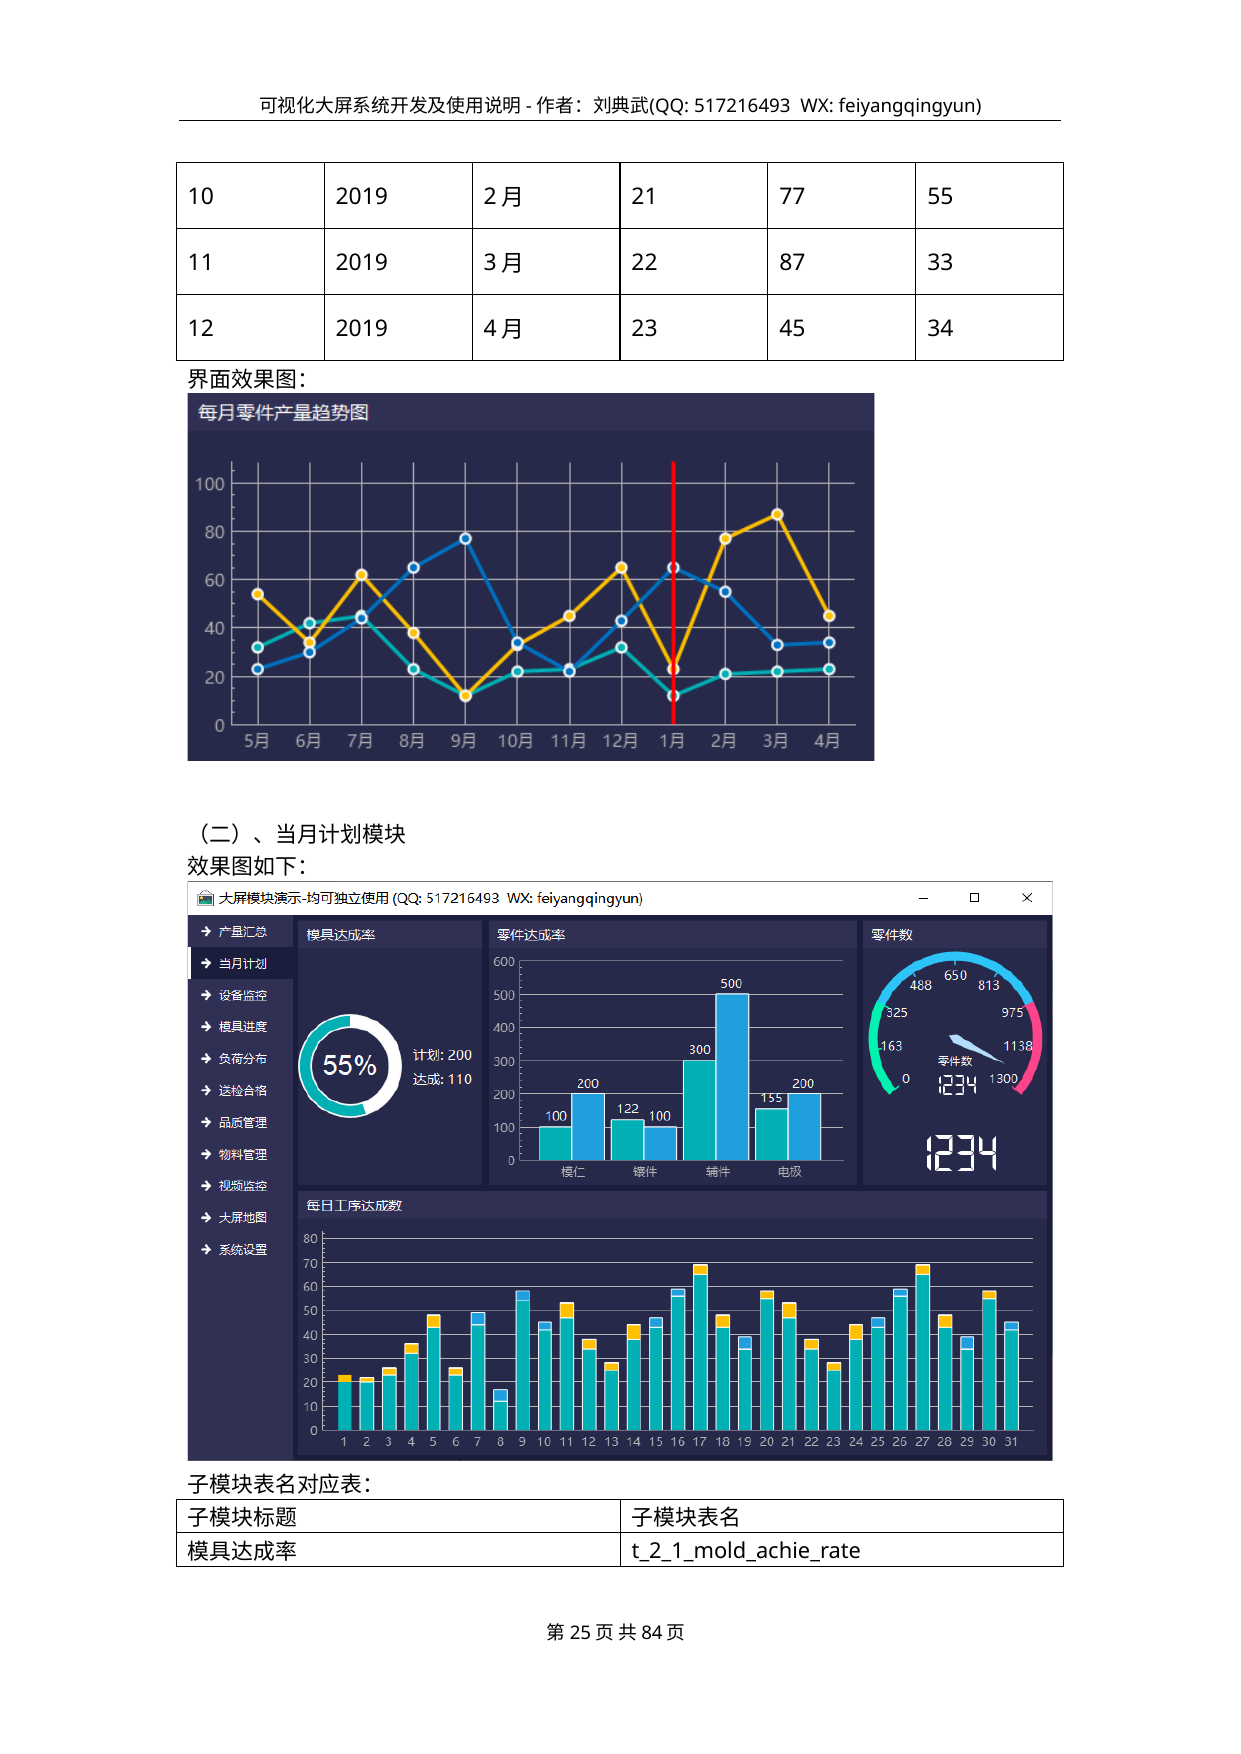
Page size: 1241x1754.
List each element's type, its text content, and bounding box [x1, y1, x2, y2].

table_cell 4月 [473, 295, 619, 360]
text 界面效果图： [187, 361, 1053, 394]
table_cell 3月 [473, 229, 619, 294]
table_cell 33 [916, 229, 1063, 294]
table_cell 2019 [325, 163, 472, 228]
table_cell 87 [768, 229, 915, 294]
table_header 子模块表名 [621, 1500, 1063, 1532]
table_cell 12 [177, 295, 324, 360]
text （二）、当月计划模块 [187, 816, 1053, 849]
table_cell 2019 [325, 295, 472, 360]
table_cell 77 [768, 163, 915, 228]
table_cell 55 [916, 163, 1063, 228]
table_cell 2月 [473, 163, 619, 228]
table_cell 2019 [325, 229, 472, 294]
table_cell 21 [621, 163, 767, 228]
table_cell 23 [621, 295, 767, 360]
table_cell 34 [916, 295, 1063, 360]
table_cell 22 [621, 229, 767, 294]
table_cell 11 [177, 229, 324, 294]
picture [187, 393, 875, 761]
picture [187, 881, 1053, 1461]
table_cell 10 [177, 163, 324, 228]
text 子模块表名对应表： [187, 1466, 1053, 1499]
table_cell 模具达成率 [177, 1533, 620, 1566]
table_cell t_2_1_mold_achie_rate [621, 1533, 1063, 1566]
table_header 子模块标题 [177, 1500, 620, 1532]
table_cell 45 [768, 295, 915, 360]
text 效果图如下： [187, 849, 1053, 881]
